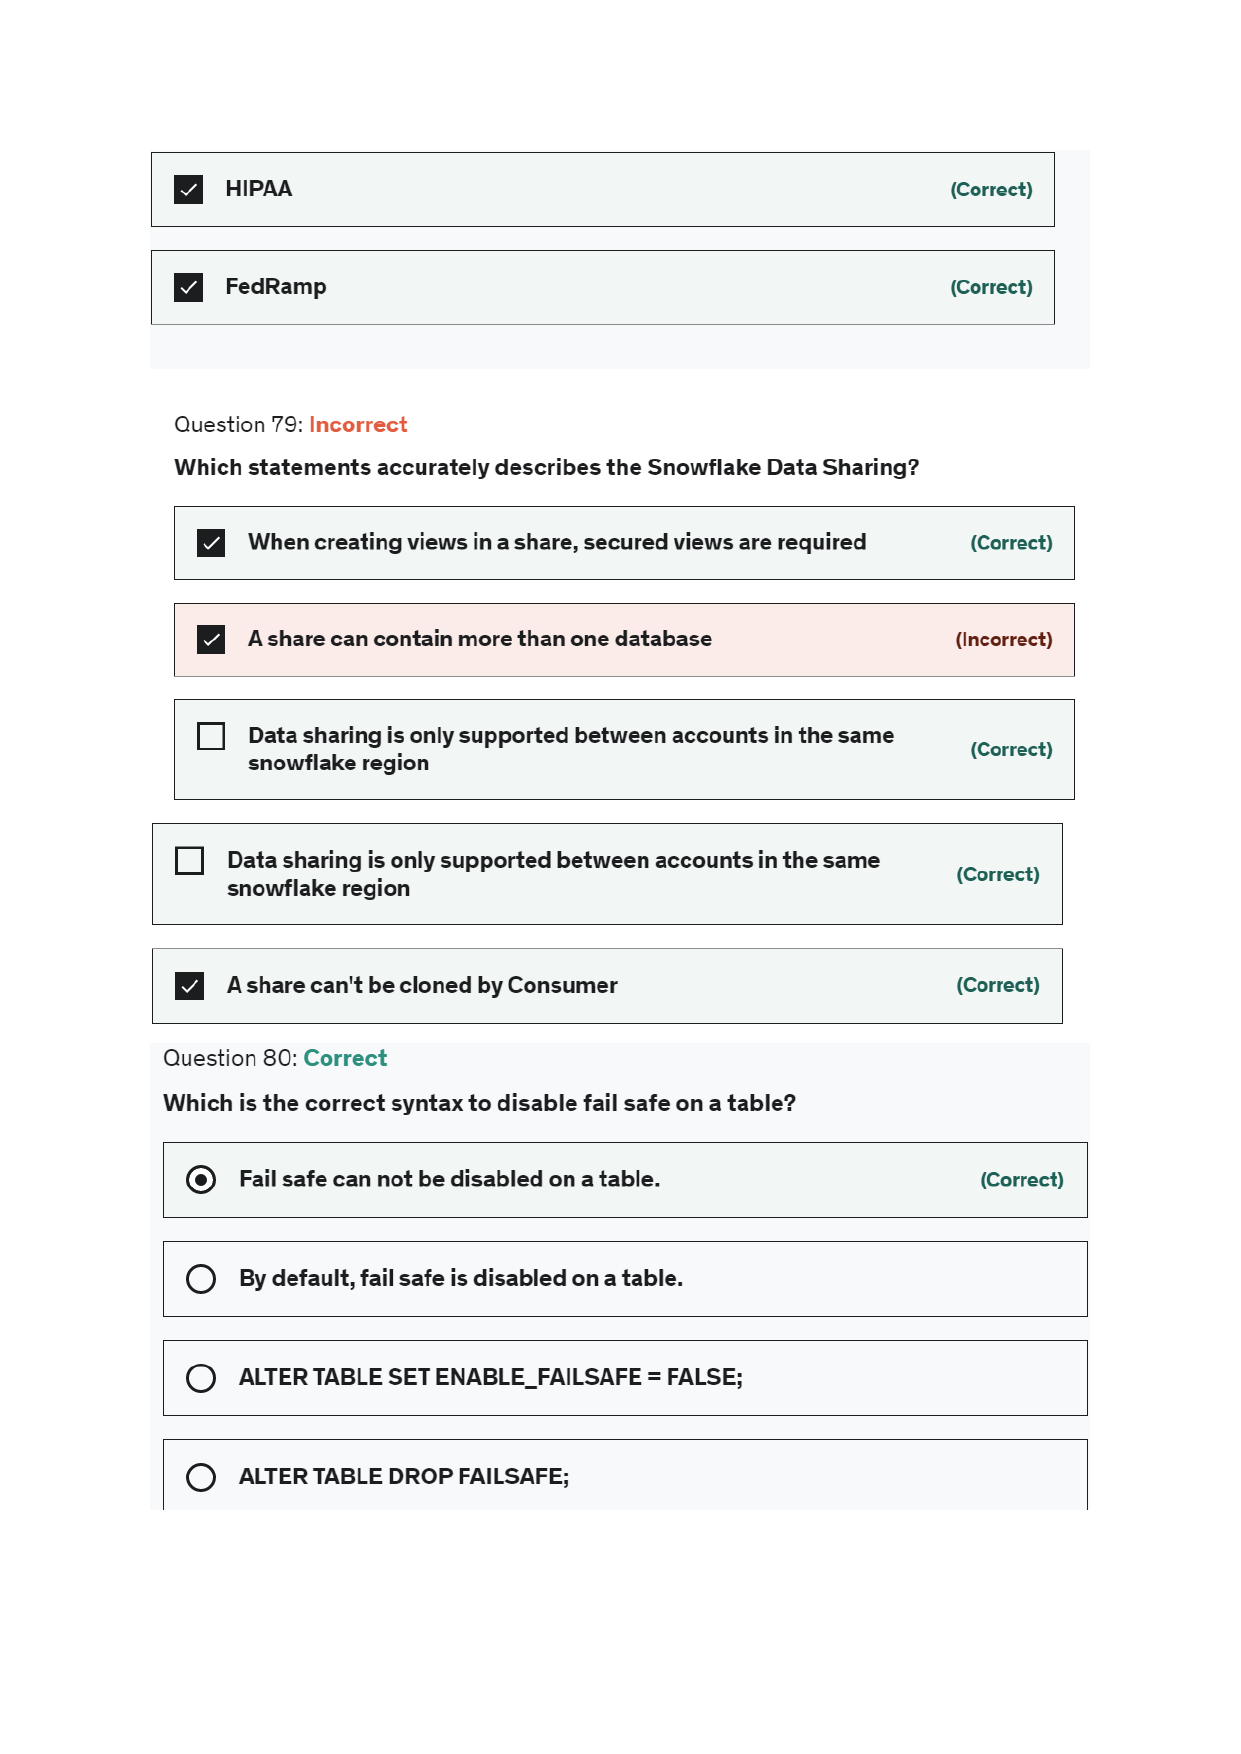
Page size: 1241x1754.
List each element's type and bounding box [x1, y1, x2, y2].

picture [150, 1043, 1091, 1510]
picture [150, 821, 1091, 1025]
picture [150, 150, 1091, 369]
picture [150, 387, 1091, 803]
